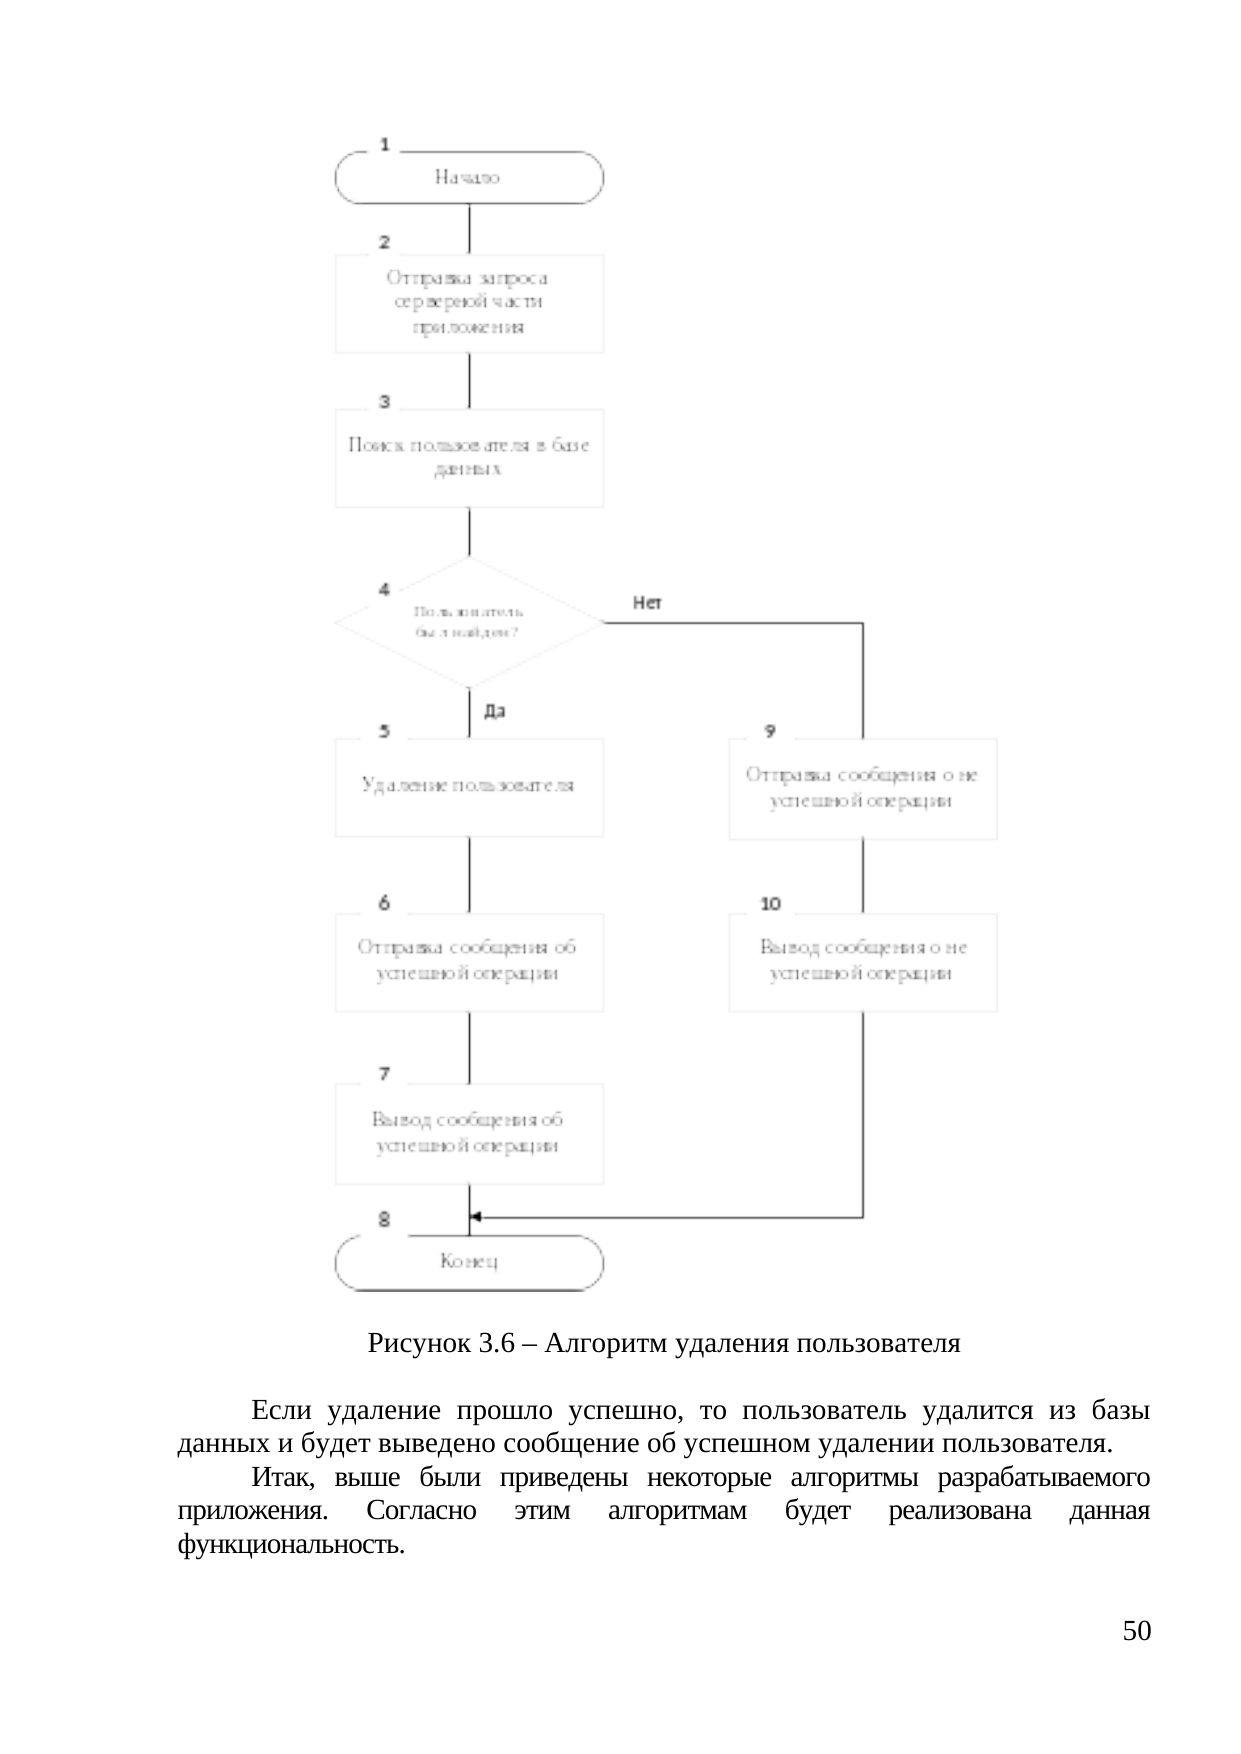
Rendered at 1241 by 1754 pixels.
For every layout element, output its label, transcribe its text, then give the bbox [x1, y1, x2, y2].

text Рисунок 3.6 – Алгоритм удаления пользователя [177, 1325, 1152, 1358]
text Если удаление прошло успешно, то пользователь удалится из базы данных и будет выведено сообщение об успешном удалении пользователя. [177, 1392, 1152, 1459]
text Итак, выше были приведены некоторые алгоритмы разрабатываемого приложения. Согласно этим алгоритмам будет реализована данная функциональность. [177, 1459, 1152, 1559]
